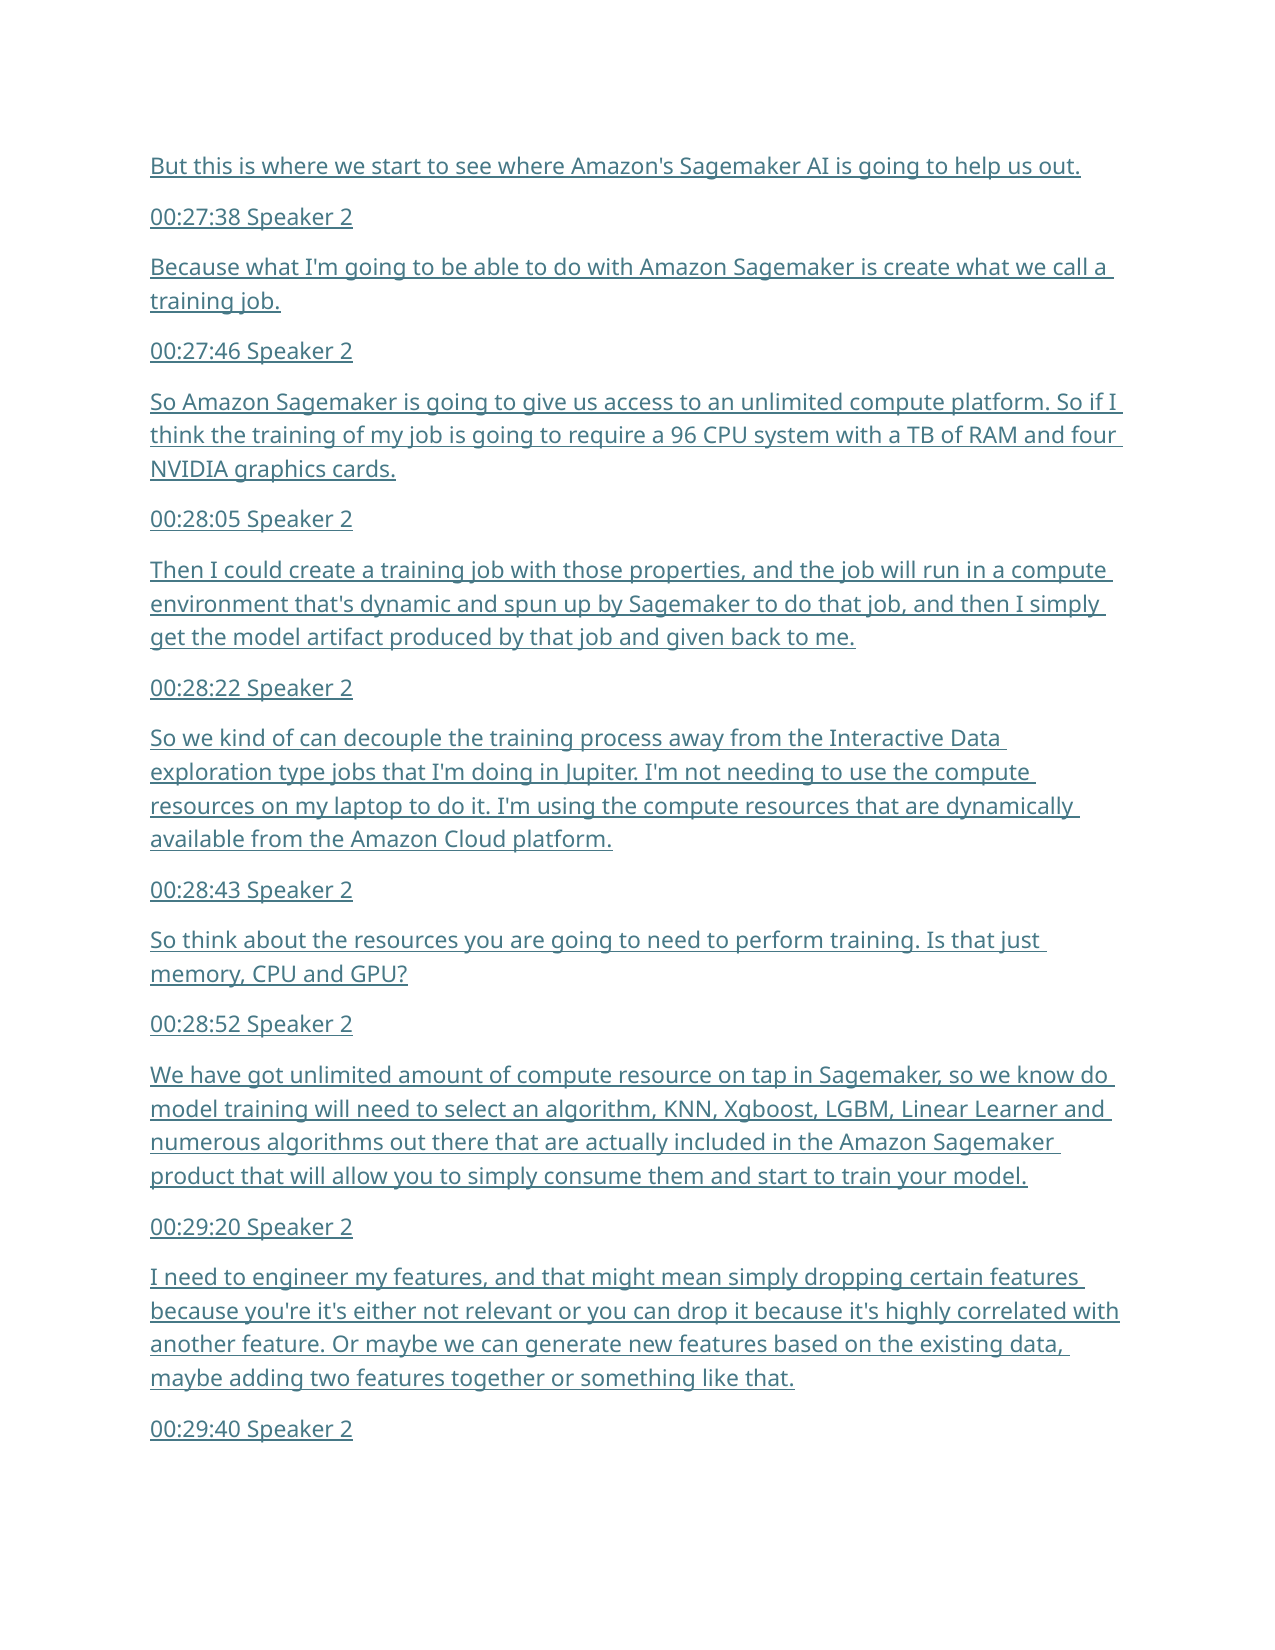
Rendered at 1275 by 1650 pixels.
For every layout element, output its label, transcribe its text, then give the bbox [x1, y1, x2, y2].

text 00:28:22 Speaker 2 [150, 672, 1125, 703]
text 00:28:52 Speaker 2 [150, 1008, 1125, 1039]
text Then I could create a training job with those properties, and the job will run in a compute environment that's dynamic and spun up by Sagemaker to do that job, and then I simply get the model artifact produced by that job and given back to me. [150, 554, 1125, 652]
text So think about the resources you are going to need to perform training. Is that just memory, CPU and GPU? [150, 924, 1125, 989]
text 00:28:05 Speaker 2 [150, 503, 1125, 534]
text We have got unlimited amount of compute resource on tap in Sagemaker, so we know do model training will need to select an algorithm, KNN, Xgboost, LGBM, Linear Learner and numerous algorithms out there that are actually included in the Amazon Sagemaker product that will allow you to simply consume them and start to train your model. [150, 1059, 1125, 1191]
text So Amazon Sagemaker is going to give us access to an unlimited compute platform. So if I think the training of my job is going to require a 96 CPU system with a TB of RAM and four NVIDIA graphics cards. [150, 385, 1125, 484]
text 00:29:40 Speaker 2 [150, 1412, 1125, 1444]
text 00:28:43 Speaker 2 [150, 874, 1125, 905]
text But this is where we start to see where Amazon's Sagemaker AI is going to help us out. [150, 150, 1125, 181]
text 00:27:46 Speaker 2 [150, 335, 1125, 366]
text Because what I'm going to be able to do with Amazon Sagemaker is create what we call a training job. [150, 251, 1125, 316]
text 00:27:38 Speaker 2 [150, 200, 1125, 232]
text So we kind of can decouple the training process away from the Interactive Data exploration type jobs that I'm doing in Jupiter. I'm not needing to use the compute resources on my laptop to do it. I'm using the compute resources that are dynamically available from the Amazon Cloud platform. [150, 722, 1125, 854]
text I need to engineer my features, and that might mean simply dropping certain features because you're it's either not relevant or you can drop it because it's highly correlated with another feature. Or maybe we can generate new features based on the existing data, maybe adding two features together or something like that. [150, 1261, 1125, 1393]
text 00:29:20 Speaker 2 [150, 1210, 1125, 1242]
